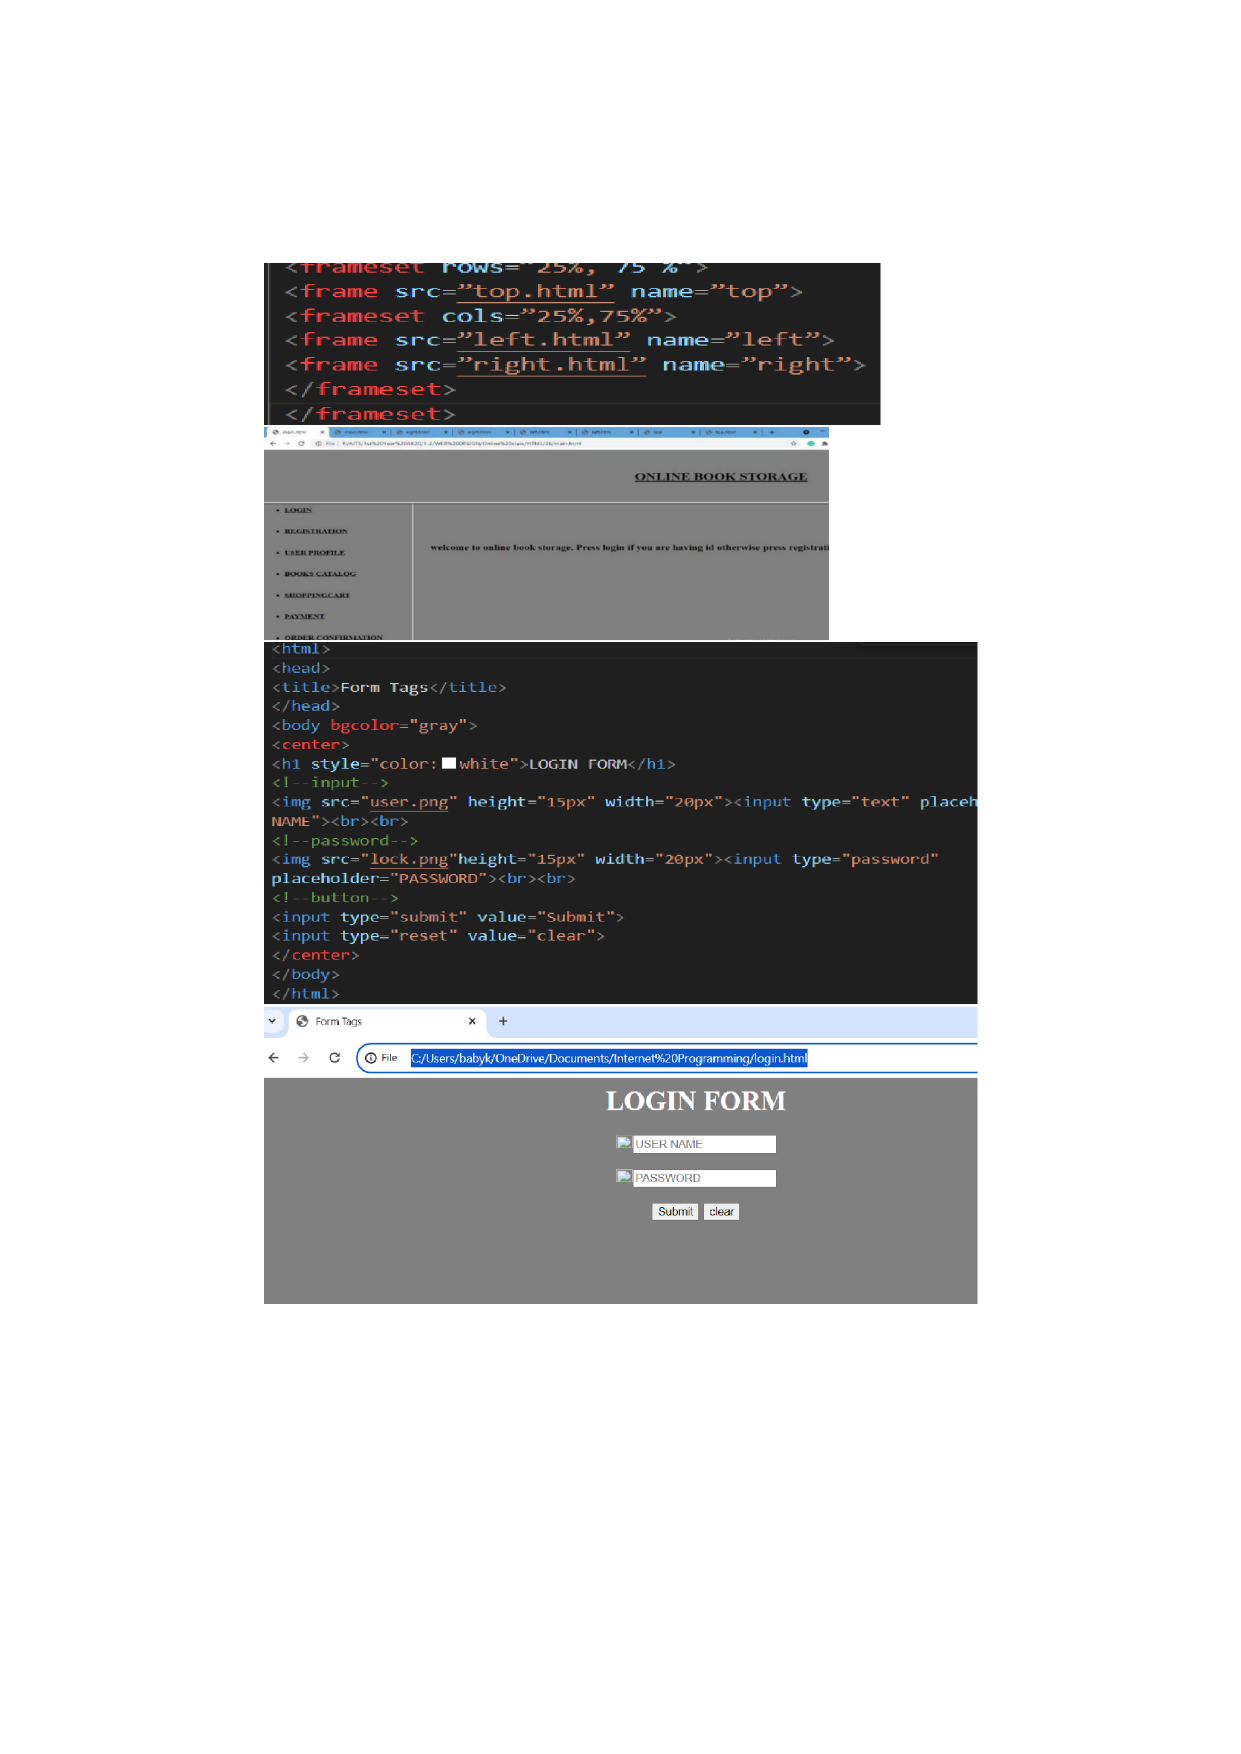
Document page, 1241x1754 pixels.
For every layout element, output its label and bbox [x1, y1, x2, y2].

picture [150, 150, 1091, 1480]
